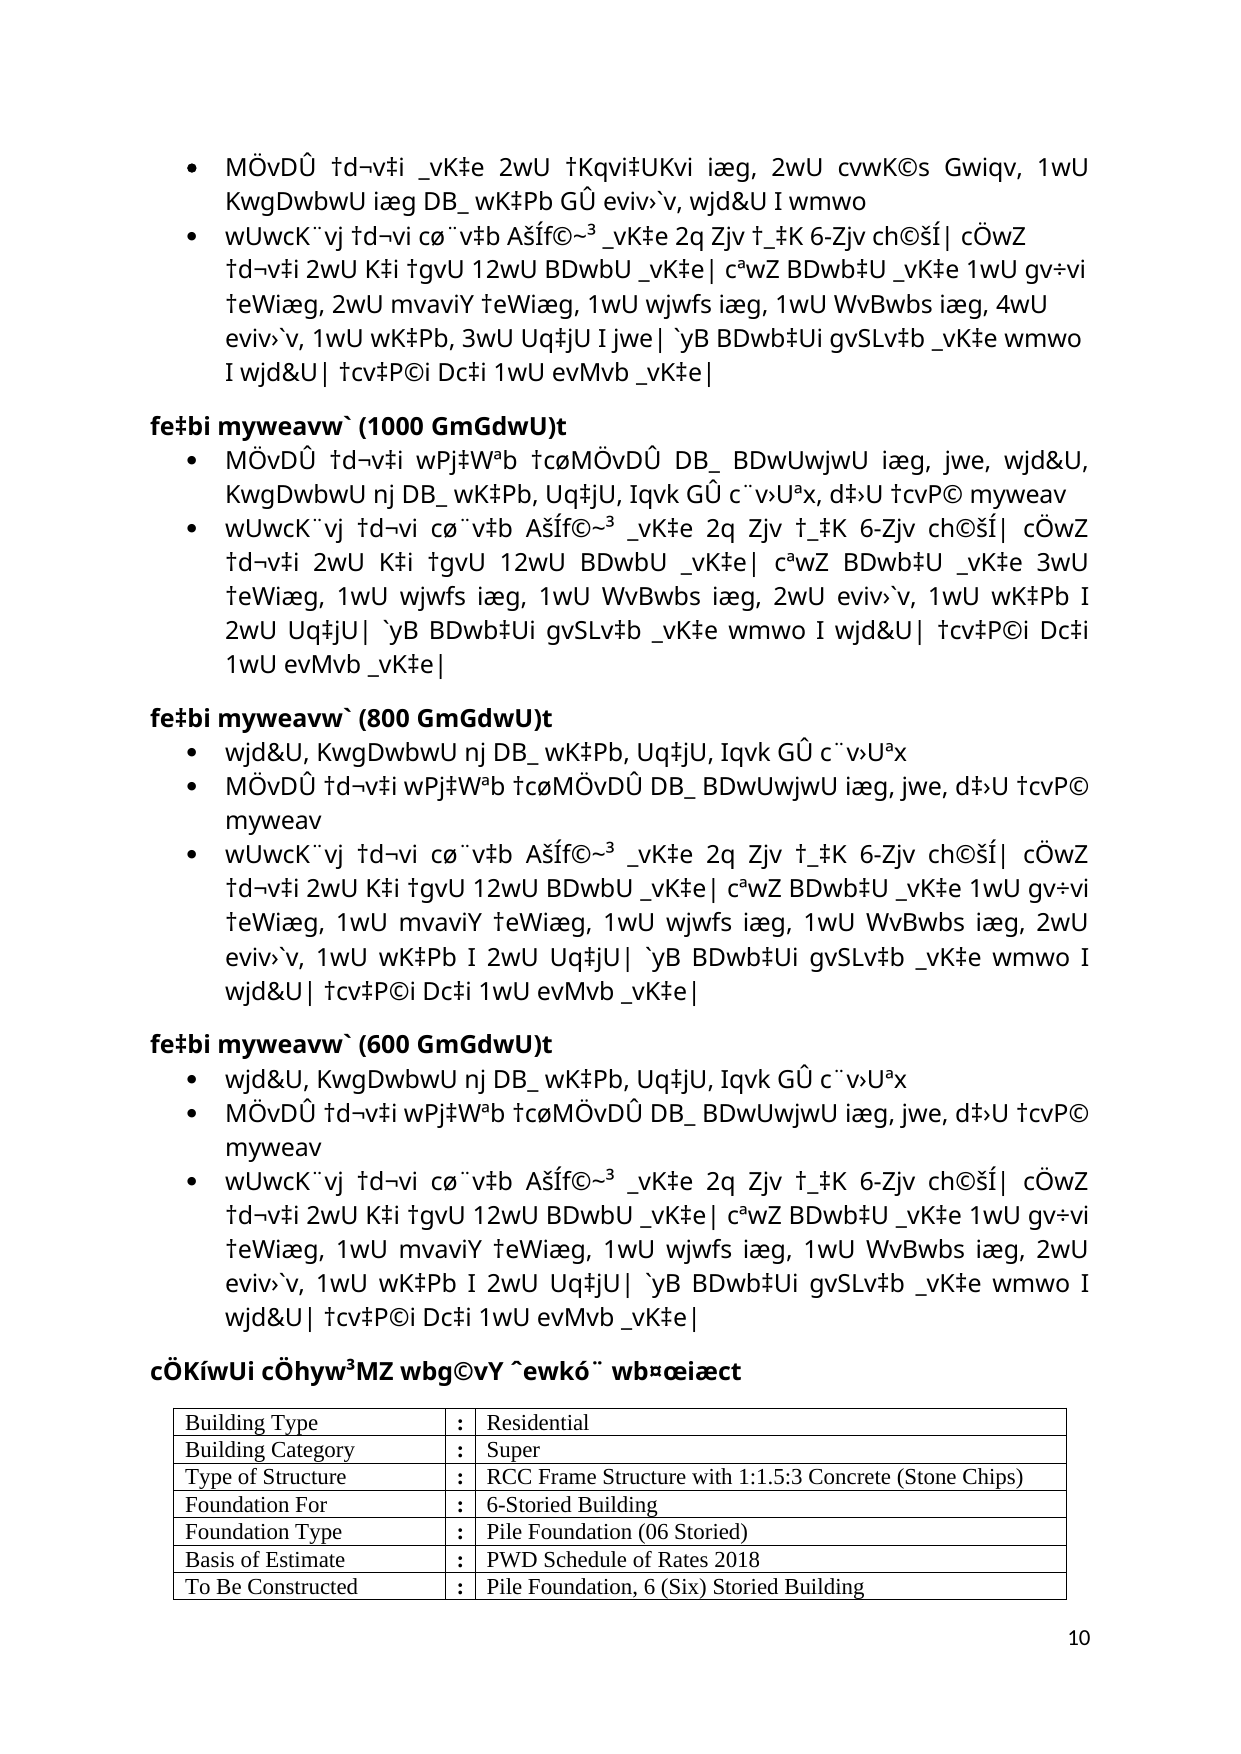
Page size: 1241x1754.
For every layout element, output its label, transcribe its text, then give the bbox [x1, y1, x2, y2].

table_cell : [446, 1464, 475, 1490]
table_cell RCC Frame Structure with 1:1.5:3 Concrete (Stone Chips) [476, 1464, 1066, 1490]
table_cell : [446, 1518, 475, 1544]
table_cell Type of Structure [174, 1464, 445, 1490]
table_cell PWD Schedule of Rates 2018 [476, 1546, 1066, 1572]
text cÖKíwUi cÖhyw³MZ wbg©vY ˆewkó¨ wb¤œiæct [150, 1354, 1090, 1388]
list wUwcK¨vj †d¬vi cø¨v‡b AšÍf©~³ _vK‡e 2q Zjv †_‡K 6-Zjv ch©šÍ| cÖwZ †d¬v‡i 2wU K‡i †gvU 12wU BDwbU _vK‡e| cªwZ BDwb‡U _vK‡e 1wU gv÷vi †eWiæg, 1wU mvaviY †eWiæg, 1wU wjwfs iæg, 1wU WvBwbs iæg, 2wU eviv›`v, 1wU wK‡Pb I 2wU Uq‡jU| `yB BDwb‡Ui gvSLv‡b _vK‡e wmwo I wjd&U| †cv‡P©i Dc‡i 1wU evMvb _vK‡e| [187, 1163, 1090, 1334]
table_cell Foundation Type [174, 1518, 445, 1544]
list wUwcK¨vj †d¬vi cø¨v‡b AšÍf©~³ _vK‡e 2q Zjv †_‡K 6-Zjv ch©šÍ| cÖwZ †d¬v‡i 2wU K‡i †gvU 12wU BDwbU _vK‡e| cªwZ BDwb‡U _vK‡e 1wU gv÷vi †eWiæg, 2wU mvaviY †eWiæg, 1wU wjwfs iæg, 1wU WvBwbs iæg, 4wU eviv›`v, 1wU wK‡Pb, 3wU Uq‡jU I jwe| `yB BDwb‡Ui gvSLv‡b _vK‡e wmwo I wjd&U| †cv‡P©i Dc‡i 1wU evMvb _vK‡e| [187, 218, 1090, 388]
text fe‡bi myweavw` (600 GmGdwU)t [150, 1027, 1090, 1061]
list wjd&U, KwgDwbwU nj DB_ wK‡Pb, Uq‡jU, Iqvk GÛ c¨v›Uªx [187, 735, 1090, 769]
list wUwcK¨vj †d¬vi cø¨v‡b AšÍf©~³ _vK‡e 2q Zjv †_‡K 6-Zjv ch©šÍ| cÖwZ †d¬v‡i 2wU K‡i †gvU 12wU BDwbU _vK‡e| cªwZ BDwb‡U _vK‡e 3wU †eWiæg, 1wU wjwfs iæg, 1wU WvBwbs iæg, 2wU eviv›`v, 1wU wK‡Pb I 2wU Uq‡jU| `yB BDwb‡Ui gvSLv‡b _vK‡e wmwo I wjd&U| †cv‡P©i Dc‡i 1wU evMvb _vK‡e| [187, 511, 1090, 681]
table_cell : [446, 1436, 475, 1462]
list MÖvDÛ †d¬v‡i wPj‡Wªb †cøMÖvDÛ DB_ BDwUwjwU iæg, jwe, d‡›U †cvP© myweav [187, 769, 1090, 837]
table_cell Basis of Estimate [174, 1546, 445, 1572]
list MÖvDÛ †d¬v‡i wPj‡Wªb †cøMÖvDÛ DB_ BDwUwjwU iæg, jwe, d‡›U †cvP© myweav [187, 1095, 1090, 1163]
table_header Residential [476, 1409, 1066, 1435]
table_cell Super [476, 1436, 1066, 1462]
table_cell Foundation For [174, 1491, 445, 1517]
list MÖvDÛ †d¬v‡i wPj‡Wªb †cøMÖvDÛ DB_ BDwUwjwU iæg, jwe, wjd&U, KwgDwbwU nj DB_ wK‡Pb, Uq‡jU, Iqvk GÛ c¨v›Uªx, d‡›U †cvP© myweav [187, 442, 1090, 511]
table_cell : [446, 1573, 475, 1599]
table_cell : [446, 1491, 475, 1517]
table_cell To Be Constructed [174, 1573, 445, 1599]
text fe‡bi myweavw` (1000 GmGdwU)t [150, 408, 1090, 442]
text fe‡bi myweavw` (800 GmGdwU)t [150, 701, 1090, 735]
table_cell 6-Storied Building [476, 1491, 1066, 1517]
table_header : [446, 1409, 475, 1435]
table_cell Building Category [174, 1436, 445, 1462]
table_cell Pile Foundation (06 Storied) [476, 1518, 1066, 1544]
list MÖvDÛ †d¬v‡i _vK‡e 2wU †Kqvi‡UKvi iæg, 2wU cvwK©s Gwiqv, 1wU KwgDwbwU iæg DB_ wK‡Pb GÛ eviv›`v, wjd&U I wmwo [187, 150, 1090, 218]
table_cell Pile Foundation, 6 (Six) Storied Building [476, 1573, 1066, 1599]
table_cell : [446, 1546, 475, 1572]
list wUwcK¨vj †d¬vi cø¨v‡b AšÍf©~³ _vK‡e 2q Zjv †_‡K 6-Zjv ch©šÍ| cÖwZ †d¬v‡i 2wU K‡i †gvU 12wU BDwbU _vK‡e| cªwZ BDwb‡U _vK‡e 1wU gv÷vi †eWiæg, 1wU mvaviY †eWiæg, 1wU wjwfs iæg, 1wU WvBwbs iæg, 2wU eviv›`v, 1wU wK‡Pb I 2wU Uq‡jU| `yB BDwb‡Ui gvSLv‡b _vK‡e wmwo I wjd&U| †cv‡P©i Dc‡i 1wU evMvb _vK‡e| [187, 837, 1090, 1007]
list wjd&U, KwgDwbwU nj DB_ wK‡Pb, Uq‡jU, Iqvk GÛ c¨v›Uªx [187, 1061, 1090, 1095]
table_header Building Type [174, 1409, 445, 1435]
